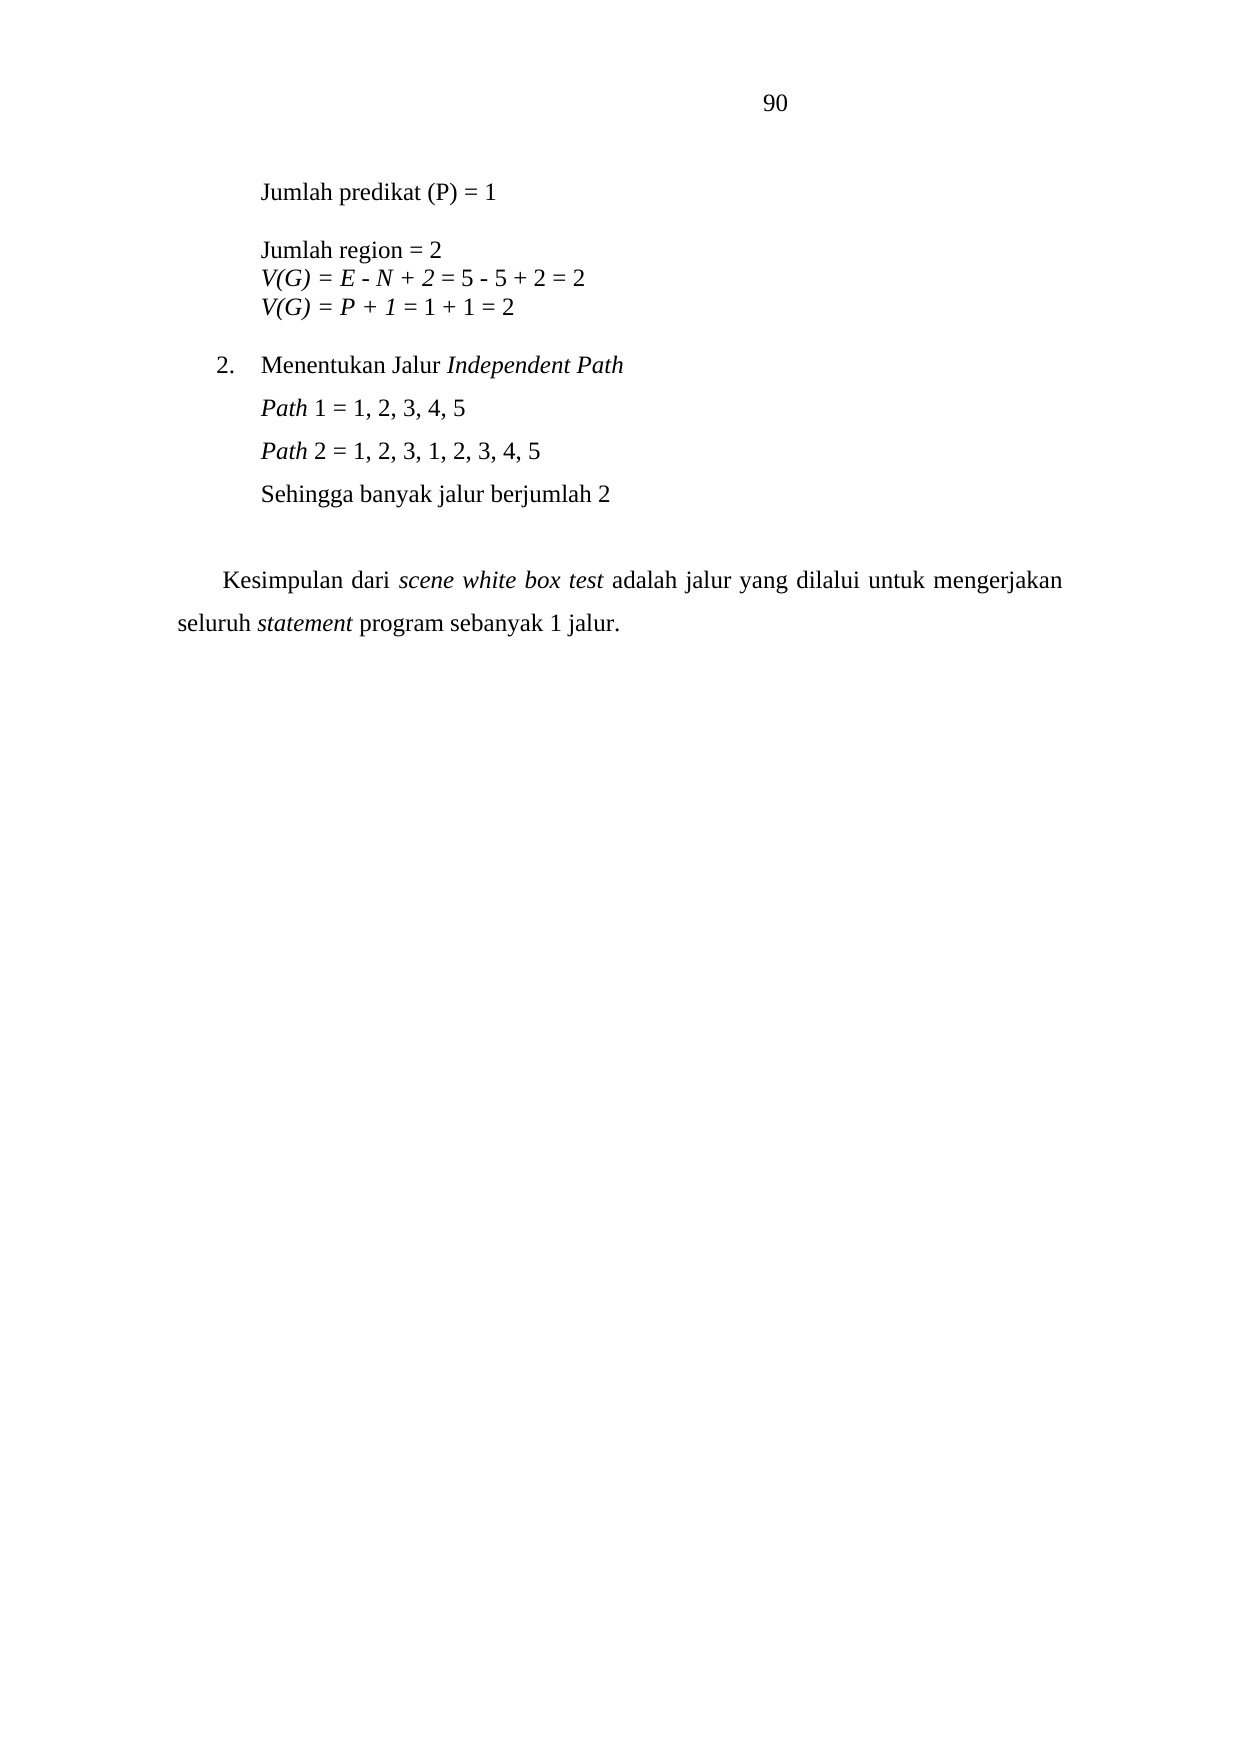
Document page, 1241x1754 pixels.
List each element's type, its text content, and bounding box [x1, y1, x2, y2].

list V(G) = E - N + 2 = 5 - 5 + 2 = 2 [261, 263, 1063, 292]
list Jumlah region = 2 [261, 235, 1063, 263]
list Jumlah predikat (P) = 1 [261, 177, 1063, 206]
list Menentukan Jalur Independent Path [216, 350, 1063, 378]
list Sehingga banyak jalur berjumlah 2 [261, 479, 1063, 508]
list Path 2 = 1, 2, 3, 1, 2, 3, 4, 5 [261, 436, 1063, 465]
list Path 1 = 1, 2, 3, 4, 5 [261, 393, 1063, 422]
list Kesimpulan dari scene white box test adalah jalur yang dilalui untuk mengerjakan seluruh statement program sebanyak 1 jalur. [177, 565, 1063, 637]
list V(G) = P + 1 = 1 + 1 = 2 [261, 292, 1063, 321]
